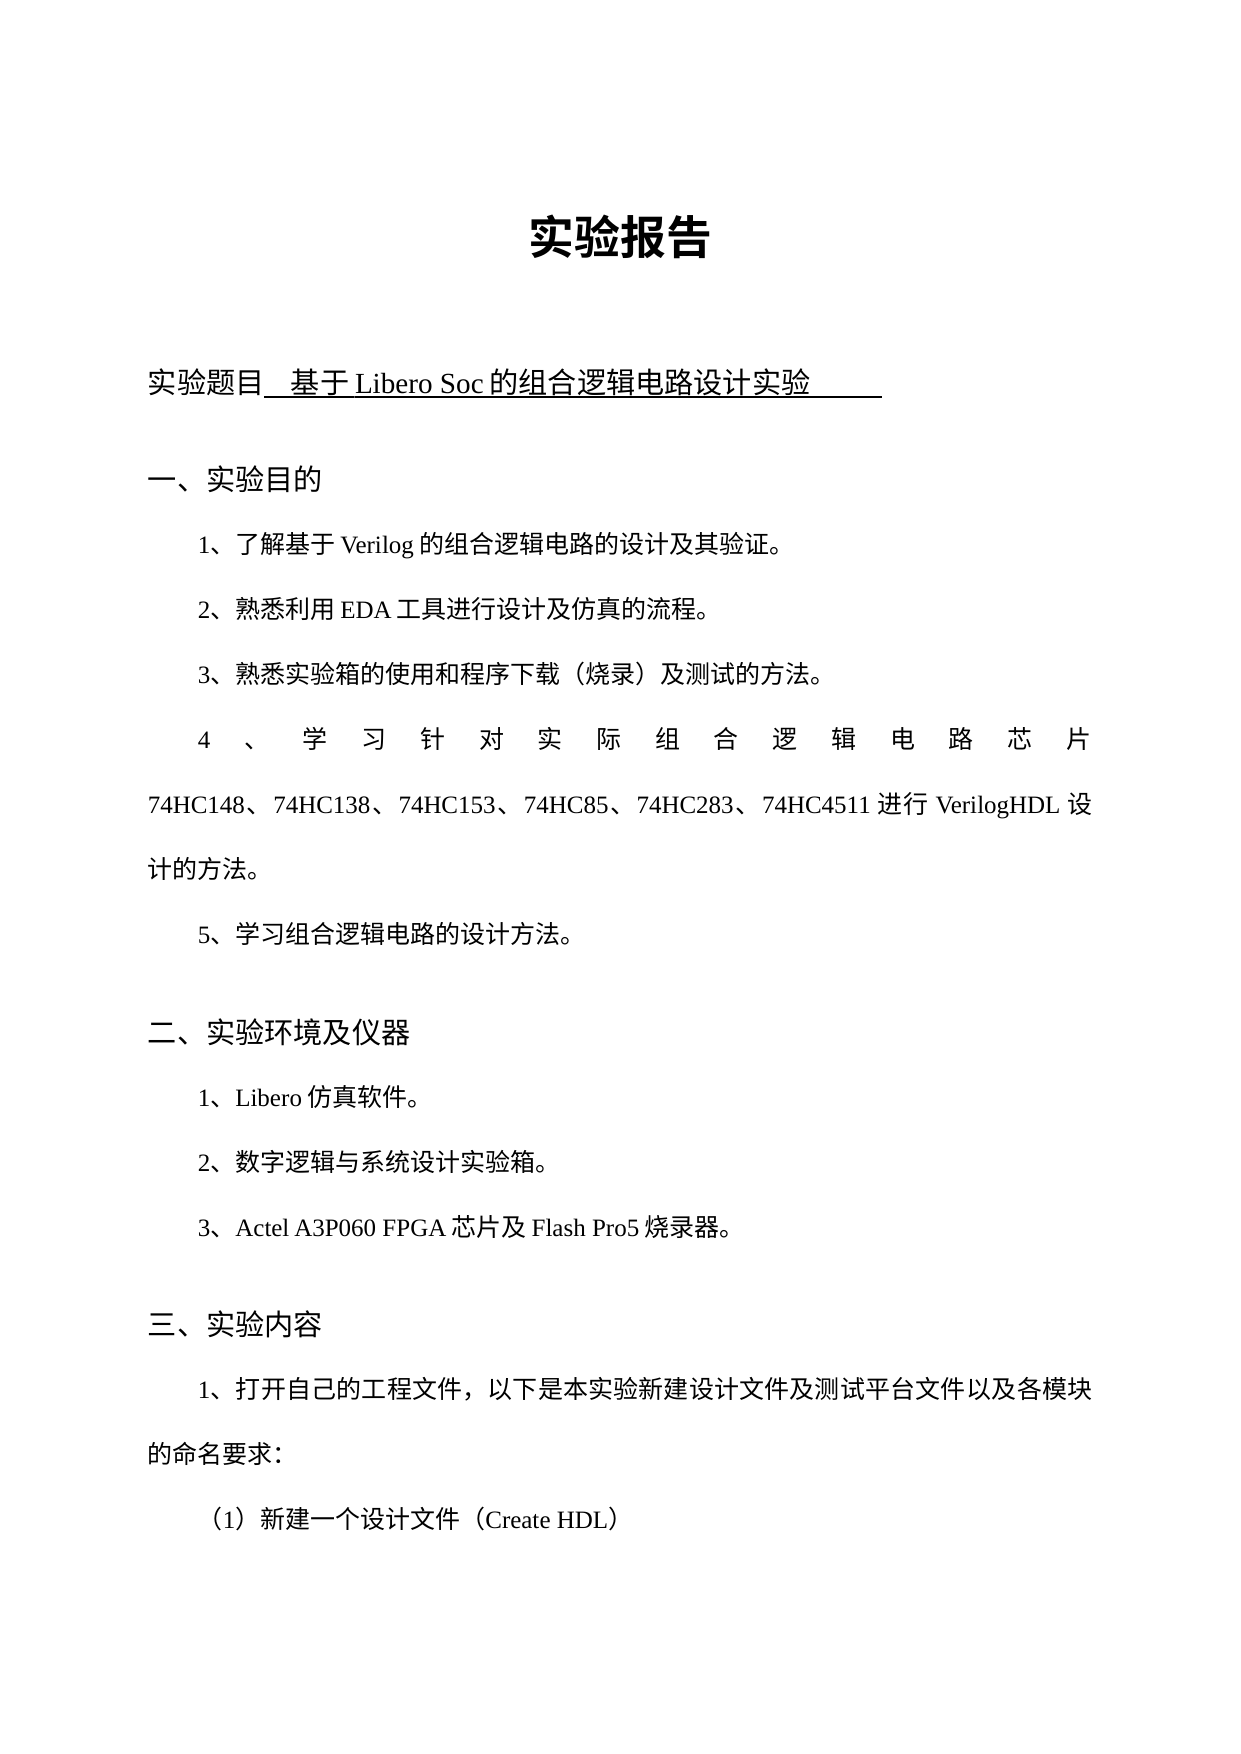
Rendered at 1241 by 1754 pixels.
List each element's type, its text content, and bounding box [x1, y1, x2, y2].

text 2、熟悉利用EDA工具进行设计及仿真的流程。 [148, 576, 1092, 641]
text （1）新建一个设计文件（Create HDL） [148, 1486, 1092, 1551]
text 实验题目 基于Libero Soc的组合逻辑电路设计实验 [148, 348, 1092, 413]
text 1、Libero仿真软件。 [148, 1063, 1092, 1128]
text 实验报告 [148, 186, 1092, 283]
text 2、数字逻辑与系统设计实验箱。 [148, 1128, 1092, 1193]
text 5、学习组合逻辑电路的设计方法。 [148, 901, 1092, 966]
text 一、实验目的 [148, 446, 1092, 511]
text 1、了解基于Verilog的组合逻辑电路的设计及其验证。 [148, 511, 1092, 576]
text 3、Actel A3P060 FPGA芯片及Flash Pro5烧录器。 [148, 1193, 1092, 1258]
text 二、实验环境及仪器 [148, 998, 1092, 1063]
text 三、实验内容 [148, 1291, 1092, 1356]
text 3、熟悉实验箱的使用和程序下载（烧录）及测试的方法。 [148, 641, 1092, 706]
text 1、打开自己的工程文件，以下是本实验新建设计文件及测试平台文件以及各模块的命名要求： [148, 1356, 1092, 1486]
text 4、学习针对实际组合逻辑电路芯片74HC148、74HC138、74HC153、74HC85、74HC283、74HC4511进行VerilogHDL设计的方法。 [148, 706, 1092, 901]
